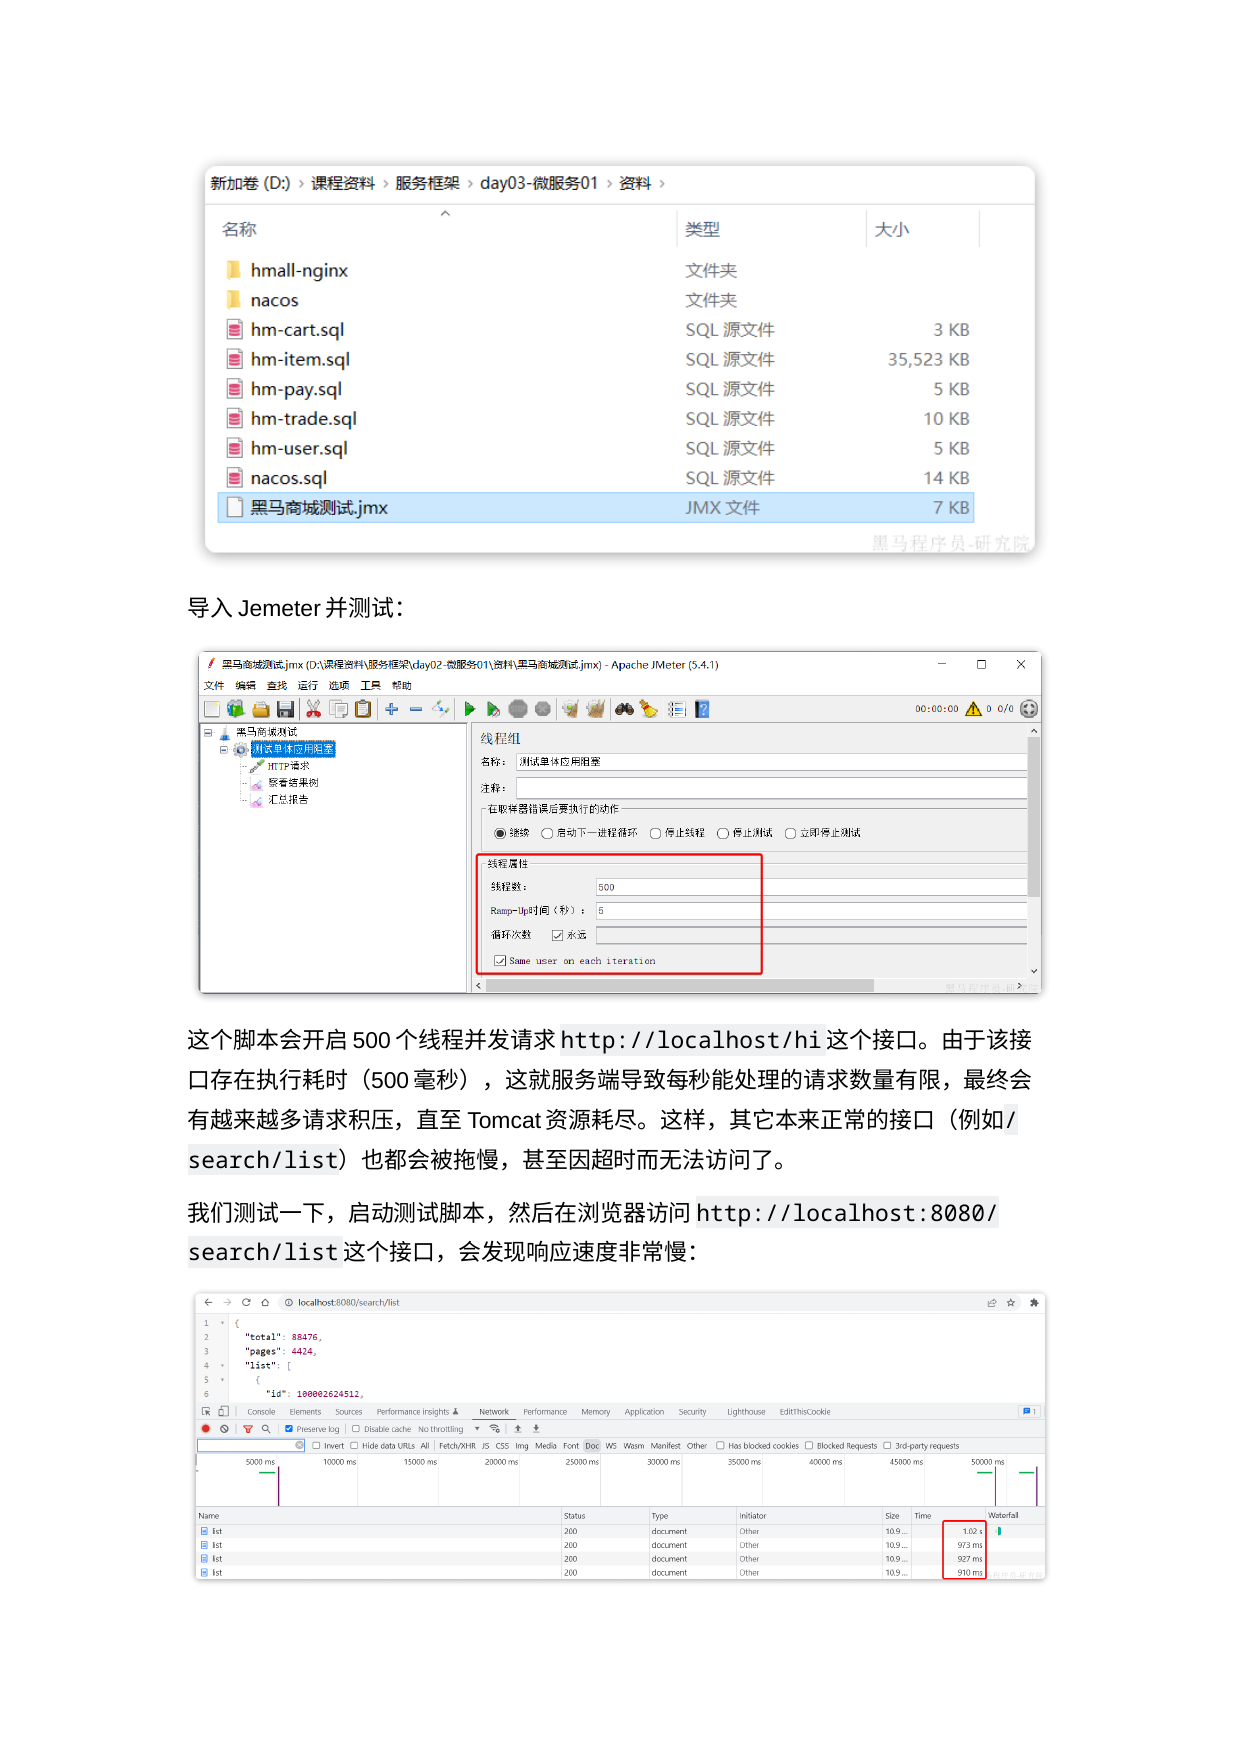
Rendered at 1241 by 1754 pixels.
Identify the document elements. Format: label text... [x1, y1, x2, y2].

picture [188, 150, 1052, 572]
text 我们测试一下，启动测试脚本，然后在浏览器访问http://localhost:8080/search/list这个接口，会发现响应速度非常慢： [187, 1194, 1053, 1268]
text 导入Jemeter并测试： [187, 590, 1053, 623]
text 这个脚本会开启500个线程并发请求http://localhost/hi这个接口。由于该接口存在执行耗时（500毫秒），这就服务端导致每秒能处理的请求数量有限，最终会有越来越多请求积压，直至Tomcat资源耗尽。这样，其它本来正常的接口（例如/search/list）也都会被拖慢，甚至因超时而无法访问了。 [187, 1022, 1053, 1175]
picture [188, 642, 1052, 1005]
picture [188, 1286, 1052, 1587]
